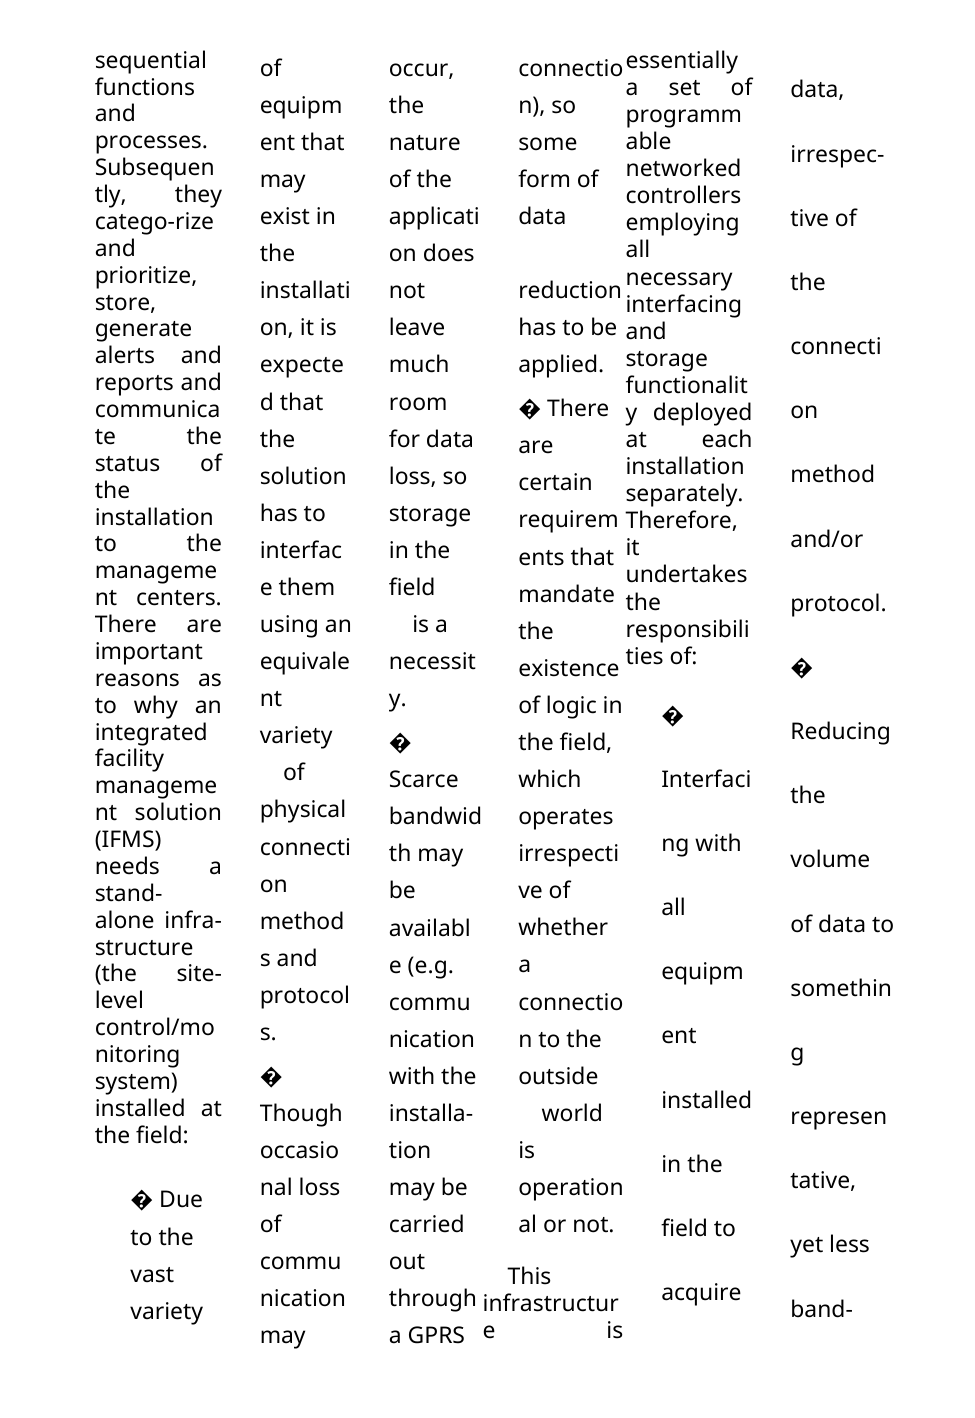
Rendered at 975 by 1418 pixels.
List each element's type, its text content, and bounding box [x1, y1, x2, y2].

text � Scarce bandwidth may be available (e.g. communication with the installa-tion may be carried out through a GPRS connection), so some form of data reduction has to be applied. [518, 47, 625, 380]
text � Though occasional loss of communication may occur, the nature of the application does not leave much room for data loss, so storage in the field is a necessity. [259, 1054, 353, 1351]
text This infrastructure is essentially a set of programmable networked controllers employing all necessary interfacing and storage functionality deployed at each installation separately. Therefore, it undertakes the responsibilities of: [625, 47, 752, 669]
text � Due to the vast variety of equipment that may exist in the installation, it is expected that the solution has to interface them using an equivalent variety of physical connection methods and protocols. [259, 47, 353, 1048]
text � There are certain requirements that mandate the existence of logic in the field, which operates irrespective of whether a connection to the outside world is operational or not. [518, 387, 625, 1240]
text � Due to the vast variety of equipment that may exist in the installation, it is expected that the solution has to interface them using an equivalent variety of physical connection methods and protocols. [130, 1178, 224, 1327]
text � Scarce bandwidth may be available (e.g. communication with the installa-tion may be carried out through a GPRS connection), so some form of data reduction has to be applied. [389, 721, 482, 1351]
text � Though occasional loss of communication may occur, the nature of the application does not leave much room for data loss, so storage in the field is a necessity. [389, 47, 482, 714]
